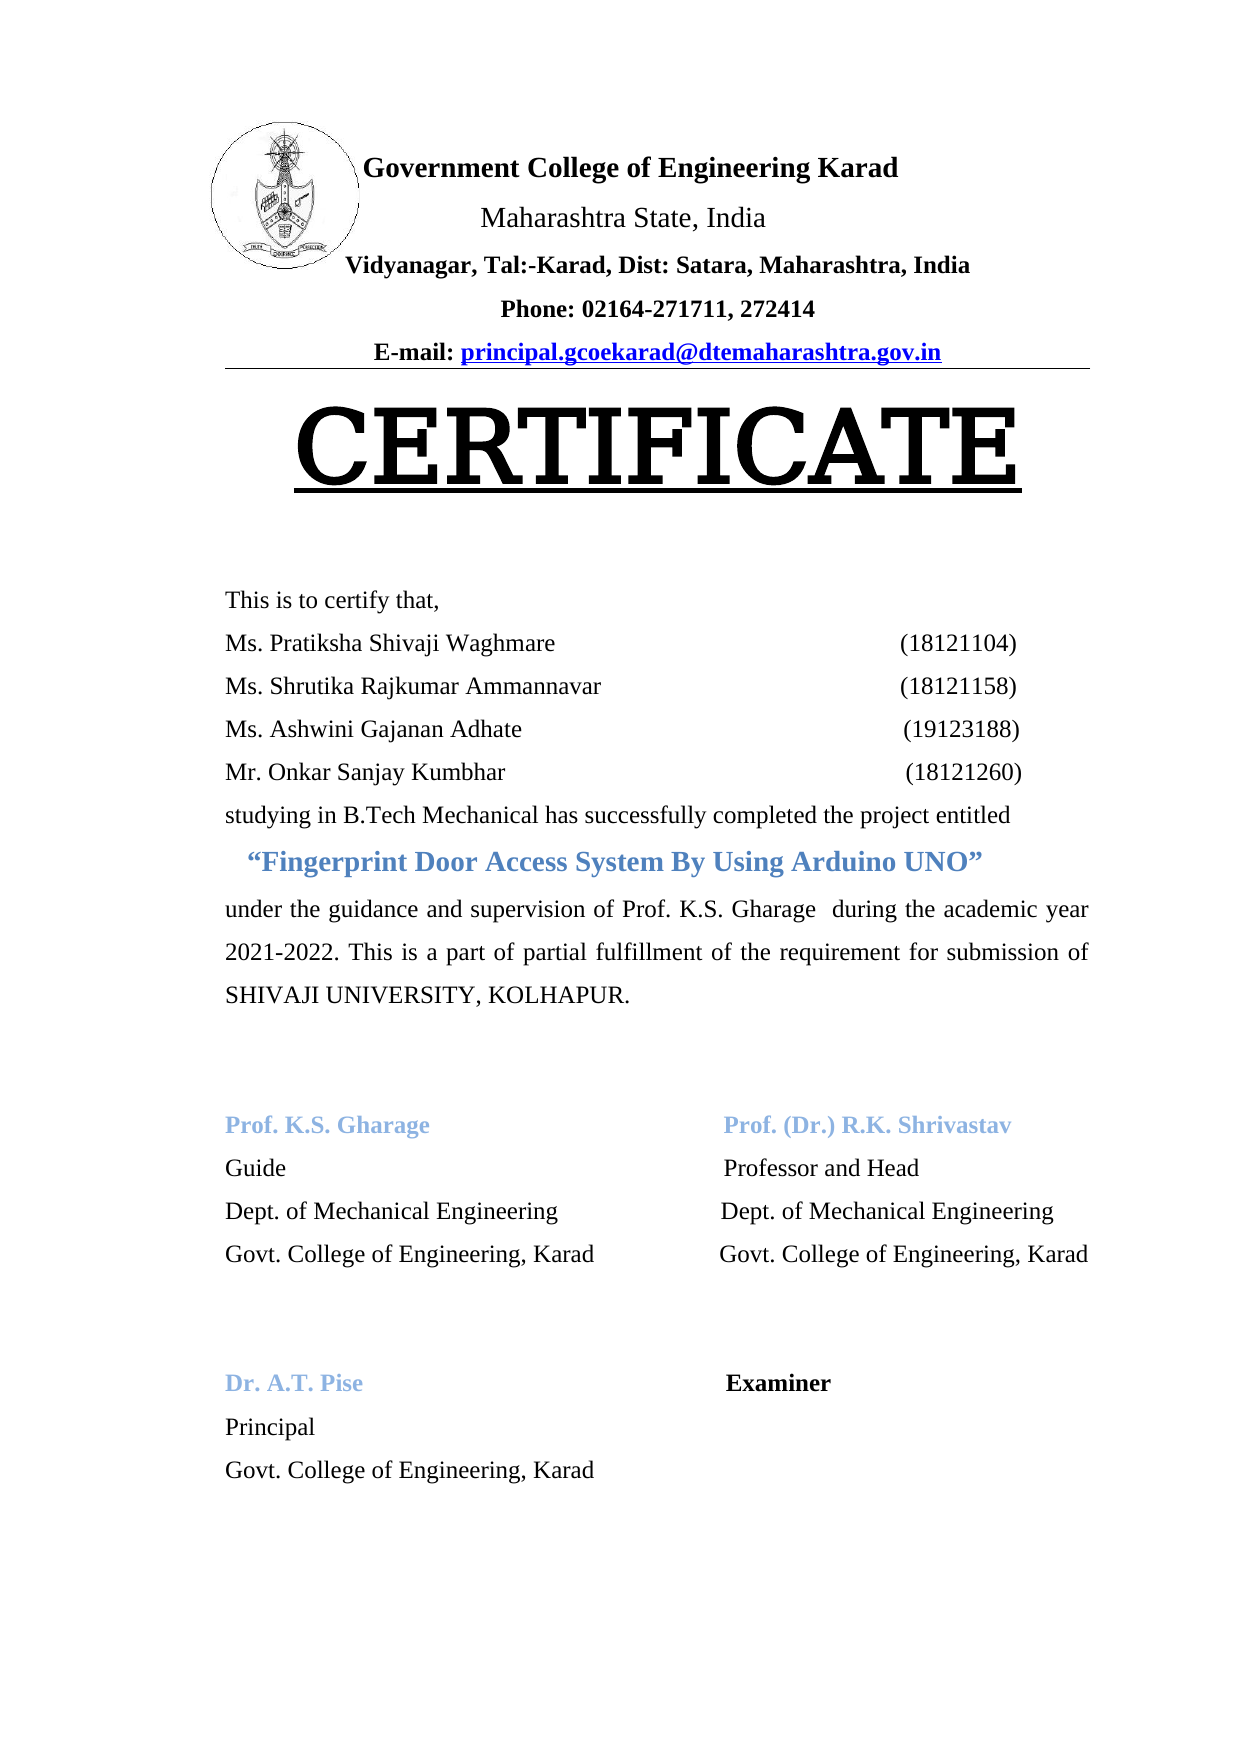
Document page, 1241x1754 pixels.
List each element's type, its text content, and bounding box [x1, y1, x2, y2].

text Govt. College of Engineering, Karad Govt. College of Engineering, Karad [225, 1239, 1090, 1268]
text CERTIFICATE [225, 383, 1090, 503]
text Guide Professor and Head [225, 1153, 1090, 1182]
text E-mail: principal.gcoekarad@dtemaharashtra.gov.in [225, 337, 1090, 368]
text Ms. Pratiksha Shivaji Waghmare (18121104) [225, 628, 1090, 657]
text Government College of Engineering Karad [225, 150, 1090, 183]
text Principal [225, 1412, 1090, 1440]
picture [209, 120, 360, 279]
text Dr. A.T. Pise Examiner [225, 1368, 1090, 1397]
text This is to certify that, [225, 585, 1090, 614]
text under the guidance and supervision of Prof. K.S. Gharage during the academic year 2021-2022. This is a part of partial fulfillment of the requirement for submission of SHIVAJI UNIVERSITY, KOLHAPUR. [225, 894, 1090, 1009]
text Govt. College of Engineering, Karad [225, 1455, 1090, 1483]
text Dept. of Mechanical Engineering Dept. of Mechanical Engineering [225, 1196, 1090, 1225]
text studying in B.Tech Mechanical has successfully completed the project entitled [225, 801, 1090, 829]
text Prof. K.S. Gharage Prof. (Dr.) R.K. Shrivastav [225, 1110, 1090, 1138]
text “Fingerprint Door Access System By Using Arduino UNO” [225, 844, 1090, 877]
text Ms. Shrutika Rajkumar Ammannavar (18121158) [225, 671, 1090, 700]
text Phone: 02164-271711, 272414 [225, 294, 1090, 322]
text Maharashtra State, India [225, 200, 1090, 234]
text Ms. Ashwini Gajanan Adhate (19123188) [225, 714, 1090, 743]
text Vidyanagar, Tal:-Karad, Dist: Satara, Maharashtra, India [225, 251, 1090, 279]
text Mr. Onkar Sanjay Kumbhar (18121260) [225, 757, 1090, 786]
